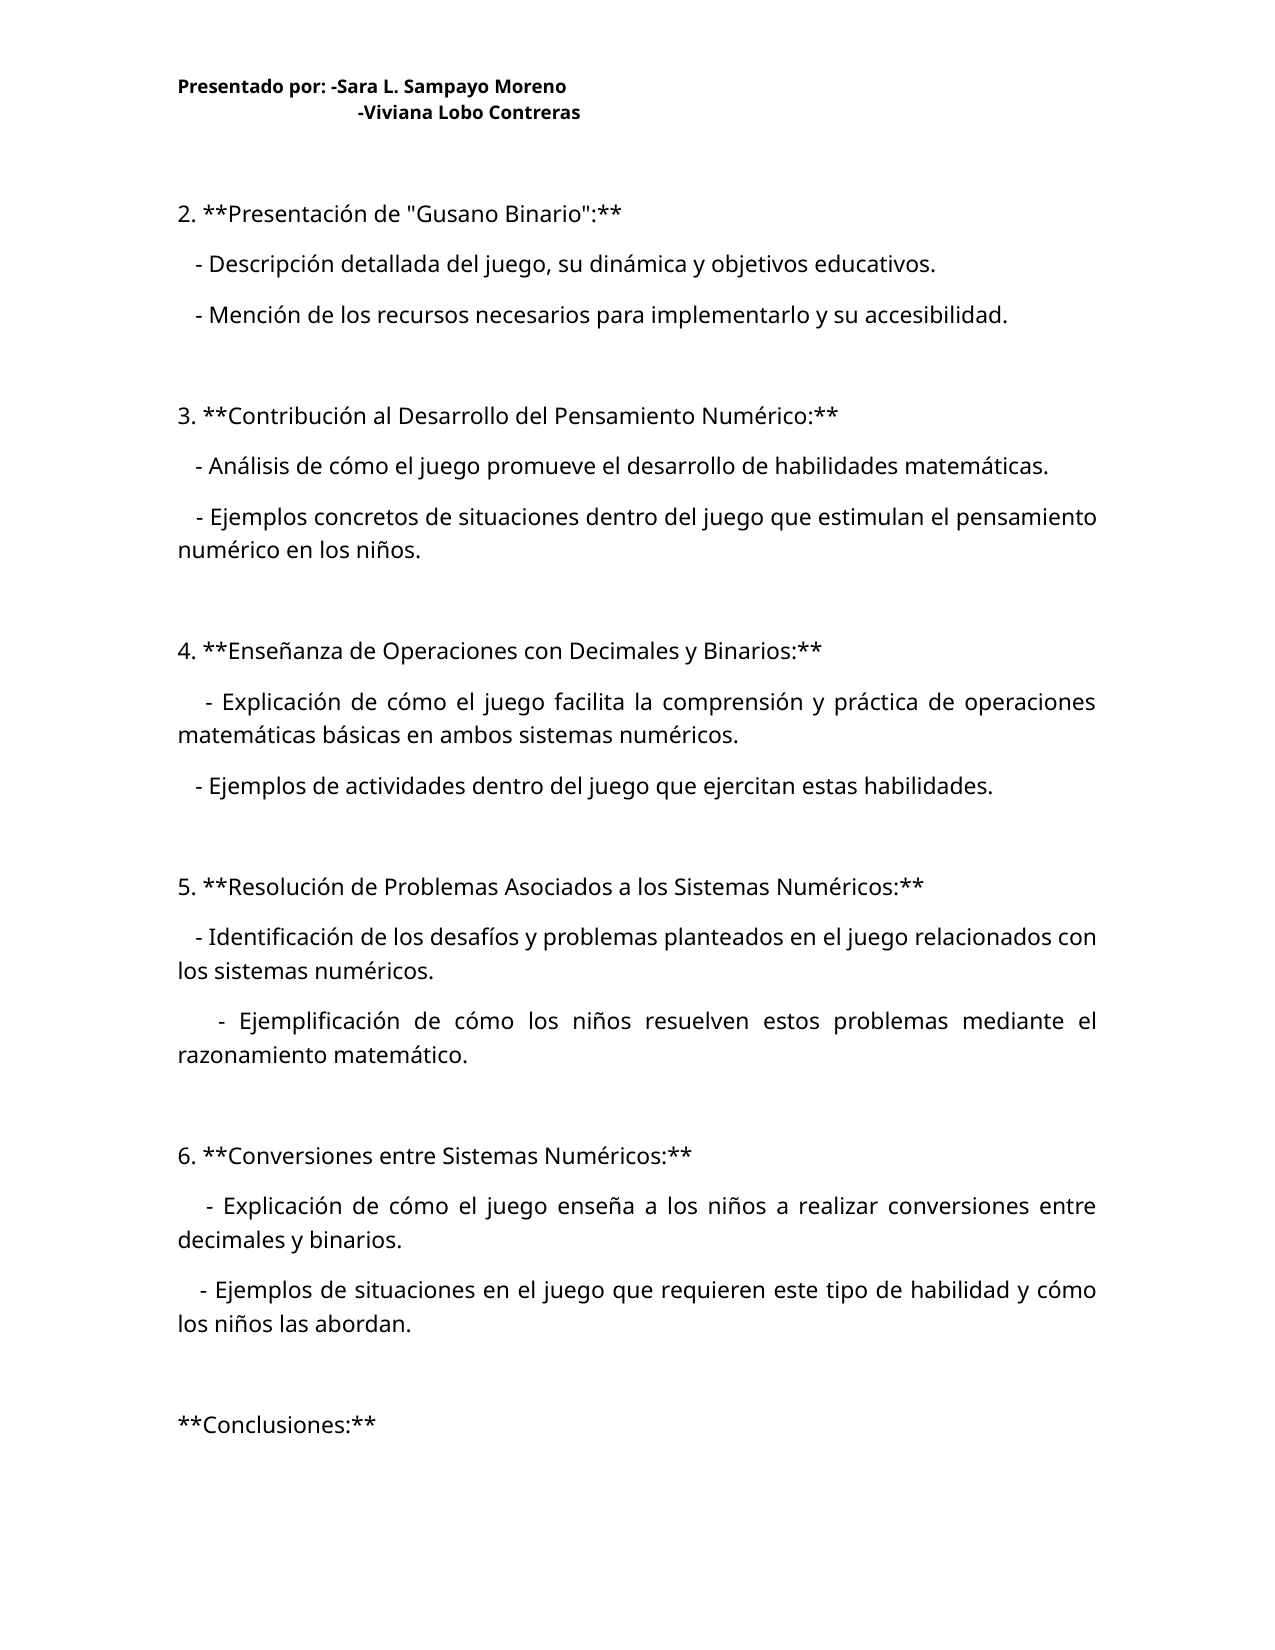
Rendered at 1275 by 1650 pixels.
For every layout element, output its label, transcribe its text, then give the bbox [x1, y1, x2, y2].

text - Descripción detallada del juego, su dinámica y objetivos educativos. [177, 248, 1098, 280]
text - Explicación de cómo el juego facilita la comprensión y práctica de operaciones matemáticas básicas en ambos sistemas numéricos. [177, 686, 1098, 751]
text - Análisis de cómo el juego promueve el desarrollo de habilidades matemáticas. [177, 450, 1098, 481]
text - Ejemplos de actividades dentro del juego que ejercitan estas habilidades. [177, 770, 1098, 801]
text 5. **Resolución de Problemas Asociados a los Sistemas Numéricos:** [177, 871, 1098, 902]
text 2. **Presentación de "Gusano Binario":** [177, 198, 1098, 229]
text - Ejemplos de situaciones en el juego que requieren este tipo de habilidad y cómo los niños las abordan. [177, 1274, 1098, 1339]
text **Conclusiones:** [177, 1409, 1098, 1440]
text 3. **Contribución al Desarrollo del Pensamiento Numérico:** [177, 400, 1098, 431]
text 6. **Conversiones entre Sistemas Numéricos:** [177, 1140, 1098, 1171]
text - Explicación de cómo el juego enseña a los niños a realizar conversiones entre decimales y binarios. [177, 1190, 1098, 1255]
text - Ejemplificación de cómo los niños resuelven estos problemas mediante el razonamiento matemático. [177, 1005, 1098, 1070]
text - Identificación de los desafíos y problemas planteados en el juego relacionados con los sistemas numéricos. [177, 921, 1098, 986]
text 4. **Enseñanza de Operaciones con Decimales y Binarios:** [177, 635, 1098, 666]
text - Mención de los recursos necesarios para implementarlo y su accesibilidad. [177, 299, 1098, 330]
text - Ejemplos concretos de situaciones dentro del juego que estimulan el pensamiento numérico en los niños. [177, 501, 1098, 566]
